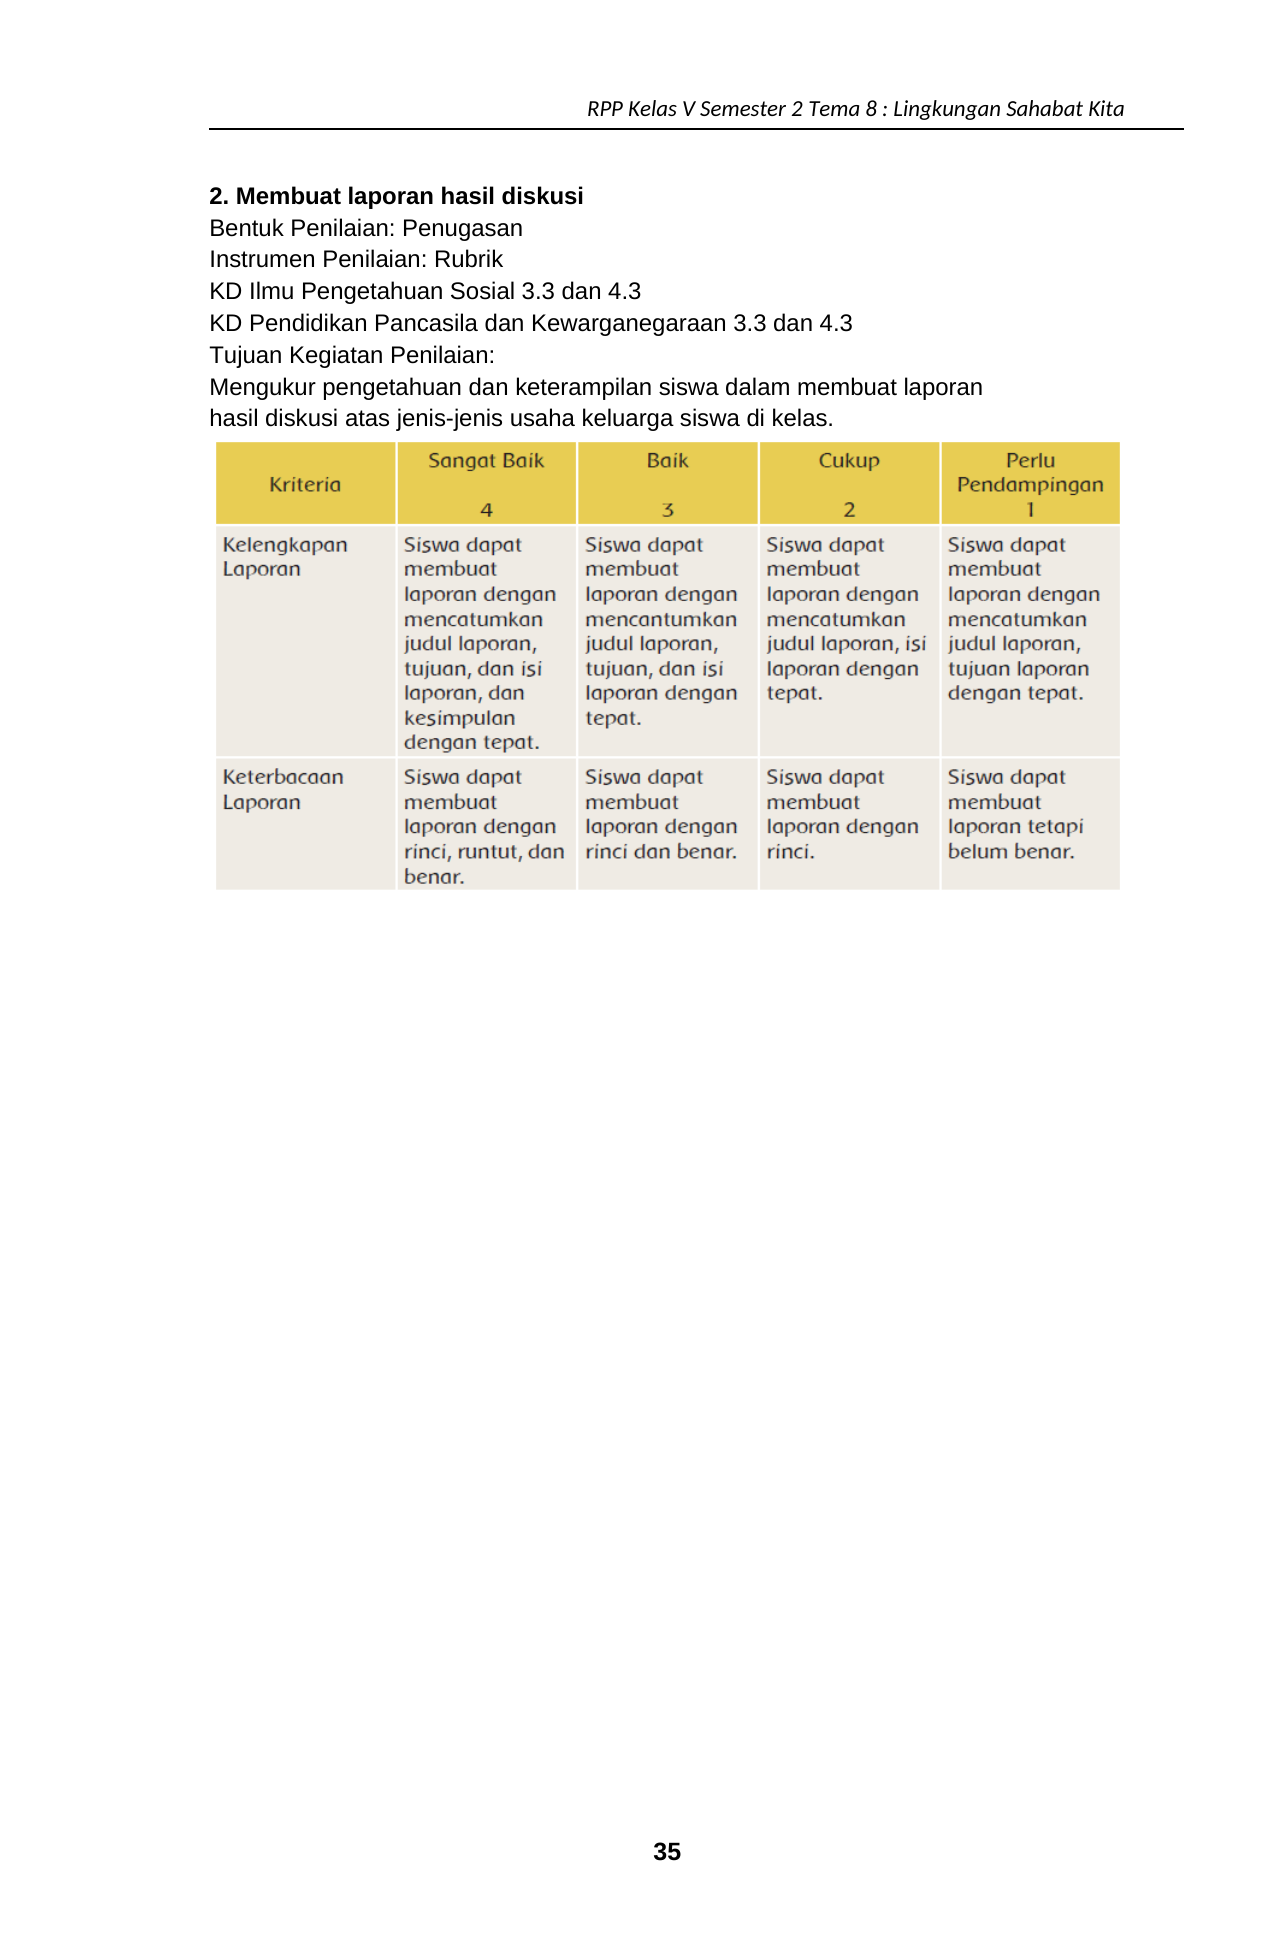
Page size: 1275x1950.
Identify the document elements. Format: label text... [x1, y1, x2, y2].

text Instrumen Penilaian: Rubrik [209, 245, 1125, 273]
text KD Pendidikan Pancasila dan Kewarganegaraan 3.3 dan 4.3 [209, 309, 1125, 336]
text Bentuk Penilaian: Penugasan [209, 213, 1125, 241]
text KD Ilmu Pengetahuan Sosial 3.3 dan 4.3 [209, 277, 1125, 305]
text hasil diskusi atas jenis-jenis usaha keluarga siswa di kelas. [209, 404, 1125, 432]
text Tujuan Kegiatan Penilaian: [209, 341, 1125, 368]
text 2. Membuat laporan hasil diskusi [209, 182, 1125, 209]
text Mengukur pengetahuan dan keterampilan siswa dalam membuat laporan [209, 372, 1125, 400]
